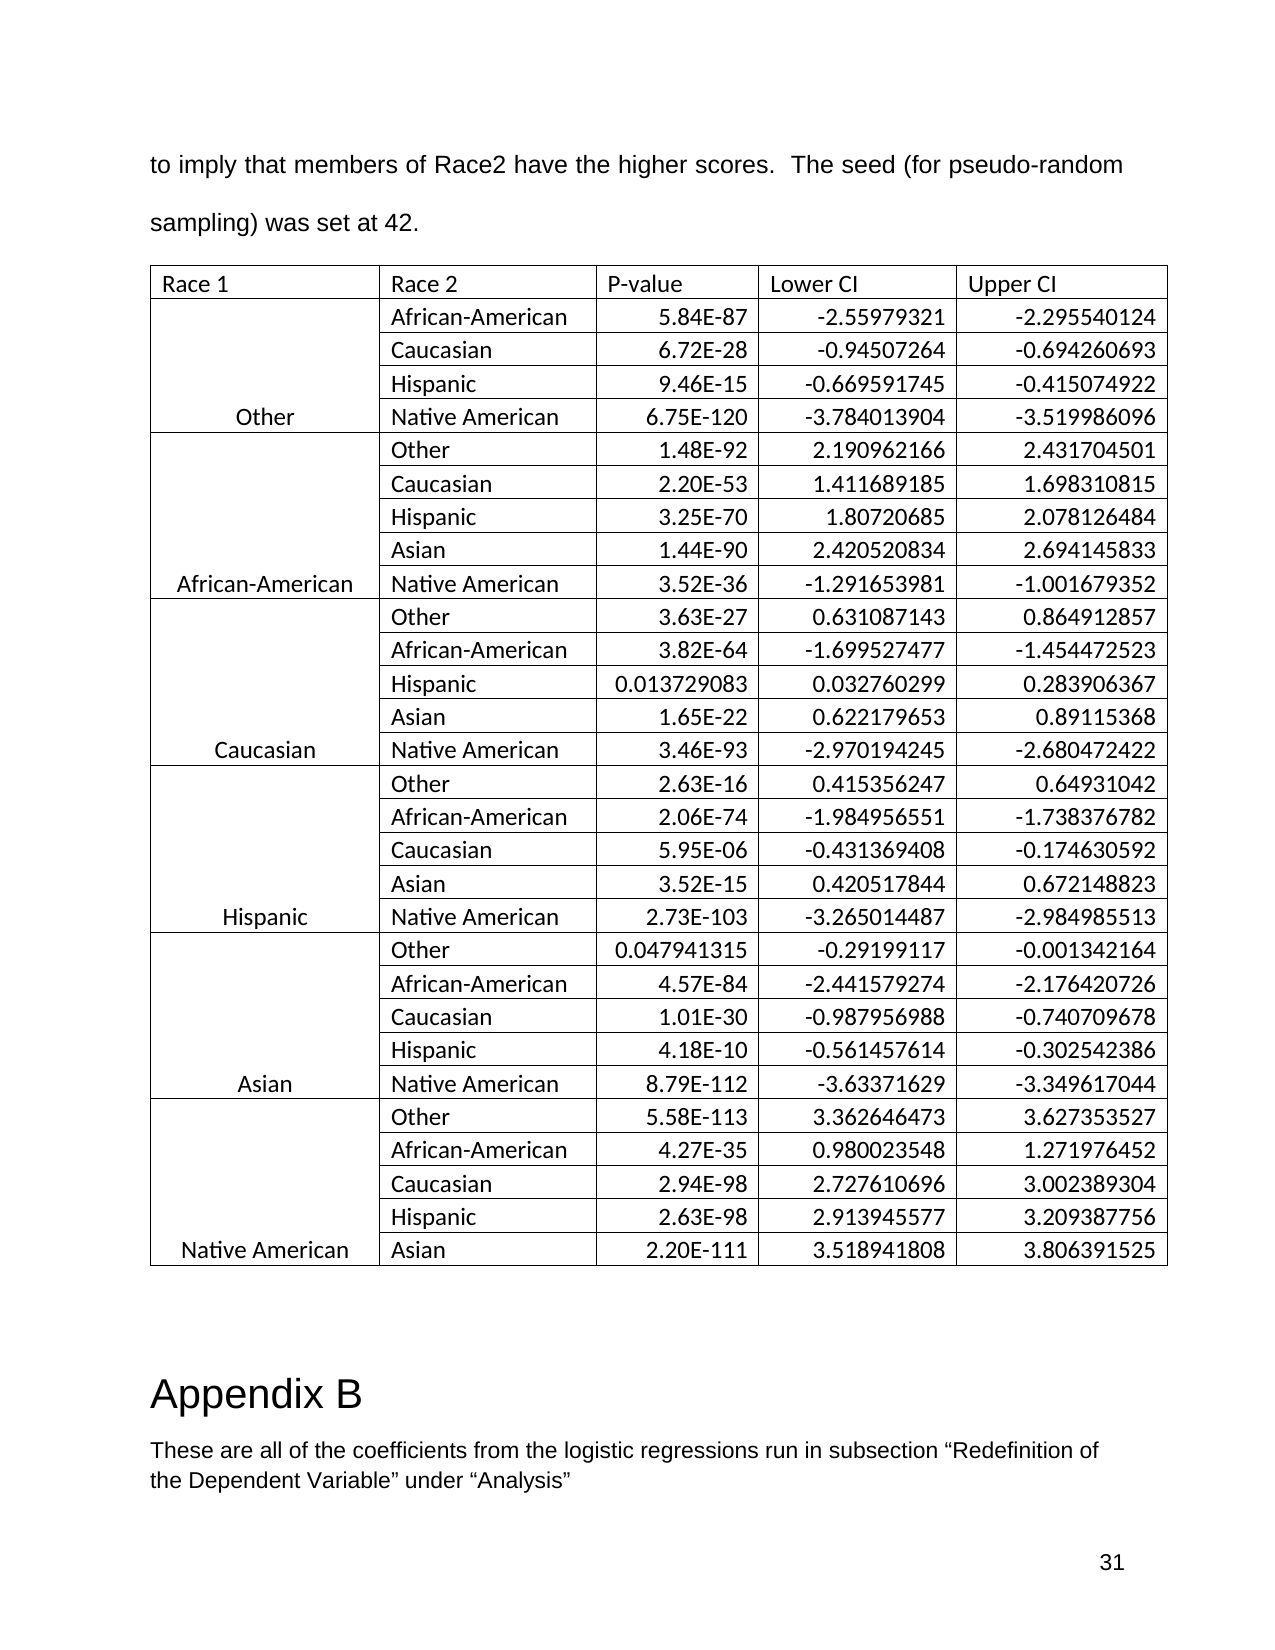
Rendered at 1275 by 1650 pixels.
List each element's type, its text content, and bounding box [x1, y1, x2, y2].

table_cell Other [380, 766, 596, 798]
table_cell 3.52E-15 [597, 866, 758, 898]
table_cell -3.519986096 [957, 399, 1167, 432]
table_cell Asian [151, 933, 379, 1098]
table_header Race 2 [380, 266, 596, 298]
subtitle Appendix B [150, 1369, 1125, 1417]
table_cell Native American [380, 733, 596, 765]
table_cell -1.001679352 [957, 566, 1167, 598]
table_cell Asian [380, 1233, 596, 1265]
table_cell Hispanic [380, 1033, 596, 1065]
table_cell -1.984956551 [759, 799, 956, 832]
table_cell 0.032760299 [759, 666, 956, 698]
table_cell Native American [380, 566, 596, 598]
table_cell -1.454472523 [957, 633, 1167, 665]
table_cell 0.64931042 [957, 766, 1167, 798]
table_cell 1.65E-22 [597, 699, 758, 732]
table_cell 0.420517844 [759, 866, 956, 898]
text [150, 150, 1125, 236]
table_cell Caucasian [380, 1166, 596, 1198]
table_cell Asian [380, 533, 596, 565]
table_cell -2.176420726 [957, 966, 1167, 998]
table_cell Caucasian [380, 833, 596, 865]
table_cell 3.46E-93 [597, 733, 758, 765]
table_header Lower CI [759, 266, 956, 298]
table_cell 1.80720685 [759, 499, 956, 532]
table_header Race 1 [151, 266, 379, 298]
table_cell 2.078126484 [957, 499, 1167, 532]
table_cell -2.984985513 [957, 899, 1167, 932]
table_cell 2.913945577 [759, 1199, 956, 1232]
table_cell Hispanic [380, 499, 596, 532]
table_cell 5.84E-87 [597, 299, 758, 332]
table_cell 0.283906367 [957, 666, 1167, 698]
table_cell 5.58E-113 [597, 1099, 758, 1132]
table_cell 1.01E-30 [597, 999, 758, 1032]
table_cell 0.980023548 [759, 1133, 956, 1165]
table_cell 2.94E-98 [597, 1166, 758, 1198]
table_cell 2.73E-103 [597, 899, 758, 932]
table_cell 2.727610696 [759, 1166, 956, 1198]
table_cell Other [380, 1099, 596, 1132]
table_cell -2.970194245 [759, 733, 956, 765]
table_cell -0.431369408 [759, 833, 956, 865]
table_cell -0.669591745 [759, 366, 956, 398]
table_cell Native American [380, 399, 596, 432]
table_cell African-American [380, 633, 596, 665]
table_cell 2.420520834 [759, 533, 956, 565]
table_cell 2.20E-53 [597, 466, 758, 498]
table_cell Hispanic [380, 366, 596, 398]
table_cell -0.415074922 [957, 366, 1167, 398]
table_cell -1.699527477 [759, 633, 956, 665]
table_cell Asian [380, 866, 596, 898]
table_cell 1.44E-90 [597, 533, 758, 565]
table_cell 3.209387756 [957, 1199, 1167, 1232]
table_cell 5.95E-06 [597, 833, 758, 865]
table_cell 1.48E-92 [597, 433, 758, 465]
table_cell Hispanic [151, 766, 379, 932]
table_cell Caucasian [151, 599, 379, 765]
table_cell Native American [380, 899, 596, 932]
table_cell -3.63371629 [759, 1066, 956, 1098]
table_cell Caucasian [380, 999, 596, 1032]
table_cell African-American [380, 1133, 596, 1165]
table_cell -0.29199117 [759, 933, 956, 965]
table_cell 3.52E-36 [597, 566, 758, 598]
table_cell -0.694260693 [957, 333, 1167, 365]
table_cell -3.265014487 [759, 899, 956, 932]
table_cell 3.627353527 [957, 1099, 1167, 1132]
table_cell 0.864912857 [957, 599, 1167, 632]
table_cell Caucasian [380, 466, 596, 498]
table_cell Native American [151, 1099, 379, 1265]
table_cell Asian [380, 699, 596, 732]
table_cell -1.738376782 [957, 799, 1167, 832]
table_cell 1.411689185 [759, 466, 956, 498]
table_cell 4.18E-10 [597, 1033, 758, 1065]
table_cell 4.57E-84 [597, 966, 758, 998]
table_header P-value [597, 266, 758, 298]
table_cell 3.362646473 [759, 1099, 956, 1132]
table_cell 6.75E-120 [597, 399, 758, 432]
table_cell Other [151, 299, 379, 432]
table_cell 2.06E-74 [597, 799, 758, 832]
table_cell 3.63E-27 [597, 599, 758, 632]
table_cell -0.001342164 [957, 933, 1167, 965]
table_cell 0.047941315 [597, 933, 758, 965]
table_cell -3.784013904 [759, 399, 956, 432]
table_cell 3.806391525 [957, 1233, 1167, 1265]
table_cell 2.190962166 [759, 433, 956, 465]
table_cell 0.631087143 [759, 599, 956, 632]
table_cell 2.63E-98 [597, 1199, 758, 1232]
table_cell Caucasian [380, 333, 596, 365]
table_cell -0.987956988 [759, 999, 956, 1032]
table_cell -2.295540124 [957, 299, 1167, 332]
table_cell Other [380, 599, 596, 632]
table_cell 1.271976452 [957, 1133, 1167, 1165]
table_cell -1.291653981 [759, 566, 956, 598]
table_cell 2.694145833 [957, 533, 1167, 565]
table_cell African-American [151, 433, 379, 598]
table_cell 0.622179653 [759, 699, 956, 732]
table_cell -0.740709678 [957, 999, 1167, 1032]
table_cell 3.82E-64 [597, 633, 758, 665]
table_cell African-American [380, 299, 596, 332]
table_cell 6.72E-28 [597, 333, 758, 365]
table_cell 0.672148823 [957, 866, 1167, 898]
table_cell 3.518941808 [759, 1233, 956, 1265]
table_header Upper CI [957, 266, 1167, 298]
table_cell 1.698310815 [957, 466, 1167, 498]
table_cell Native American [380, 1066, 596, 1098]
table_cell Hispanic [380, 1199, 596, 1232]
table_cell 0.89115368 [957, 699, 1167, 732]
table_cell 8.79E-112 [597, 1066, 758, 1098]
table_cell 2.431704501 [957, 433, 1167, 465]
table_cell Other [380, 433, 596, 465]
table_cell -2.441579274 [759, 966, 956, 998]
table_cell Hispanic [380, 666, 596, 698]
table_cell 2.20E-111 [597, 1233, 758, 1265]
table_cell -2.55979321 [759, 299, 956, 332]
table_cell -3.349617044 [957, 1066, 1167, 1098]
table_cell 0.013729083 [597, 666, 758, 698]
table_cell African-American [380, 799, 596, 832]
table_cell -0.94507264 [759, 333, 956, 365]
table_cell 3.002389304 [957, 1166, 1167, 1198]
table_cell -0.174630592 [957, 833, 1167, 865]
table_cell African-American [380, 966, 596, 998]
text These are all of the coefficients from the logistic regressions run in subsection “Redefinition of the Dependent Variable” under “Analysis” [150, 1437, 1125, 1494]
table_cell Other [380, 933, 596, 965]
table_cell 2.63E-16 [597, 766, 758, 798]
table_cell 4.27E-35 [597, 1133, 758, 1165]
table_cell -0.302542386 [957, 1033, 1167, 1065]
table_cell -0.561457614 [759, 1033, 956, 1065]
table_cell -2.680472422 [957, 733, 1167, 765]
table_cell 0.415356247 [759, 766, 956, 798]
table_cell 3.25E-70 [597, 499, 758, 532]
table_cell 9.46E-15 [597, 366, 758, 398]
